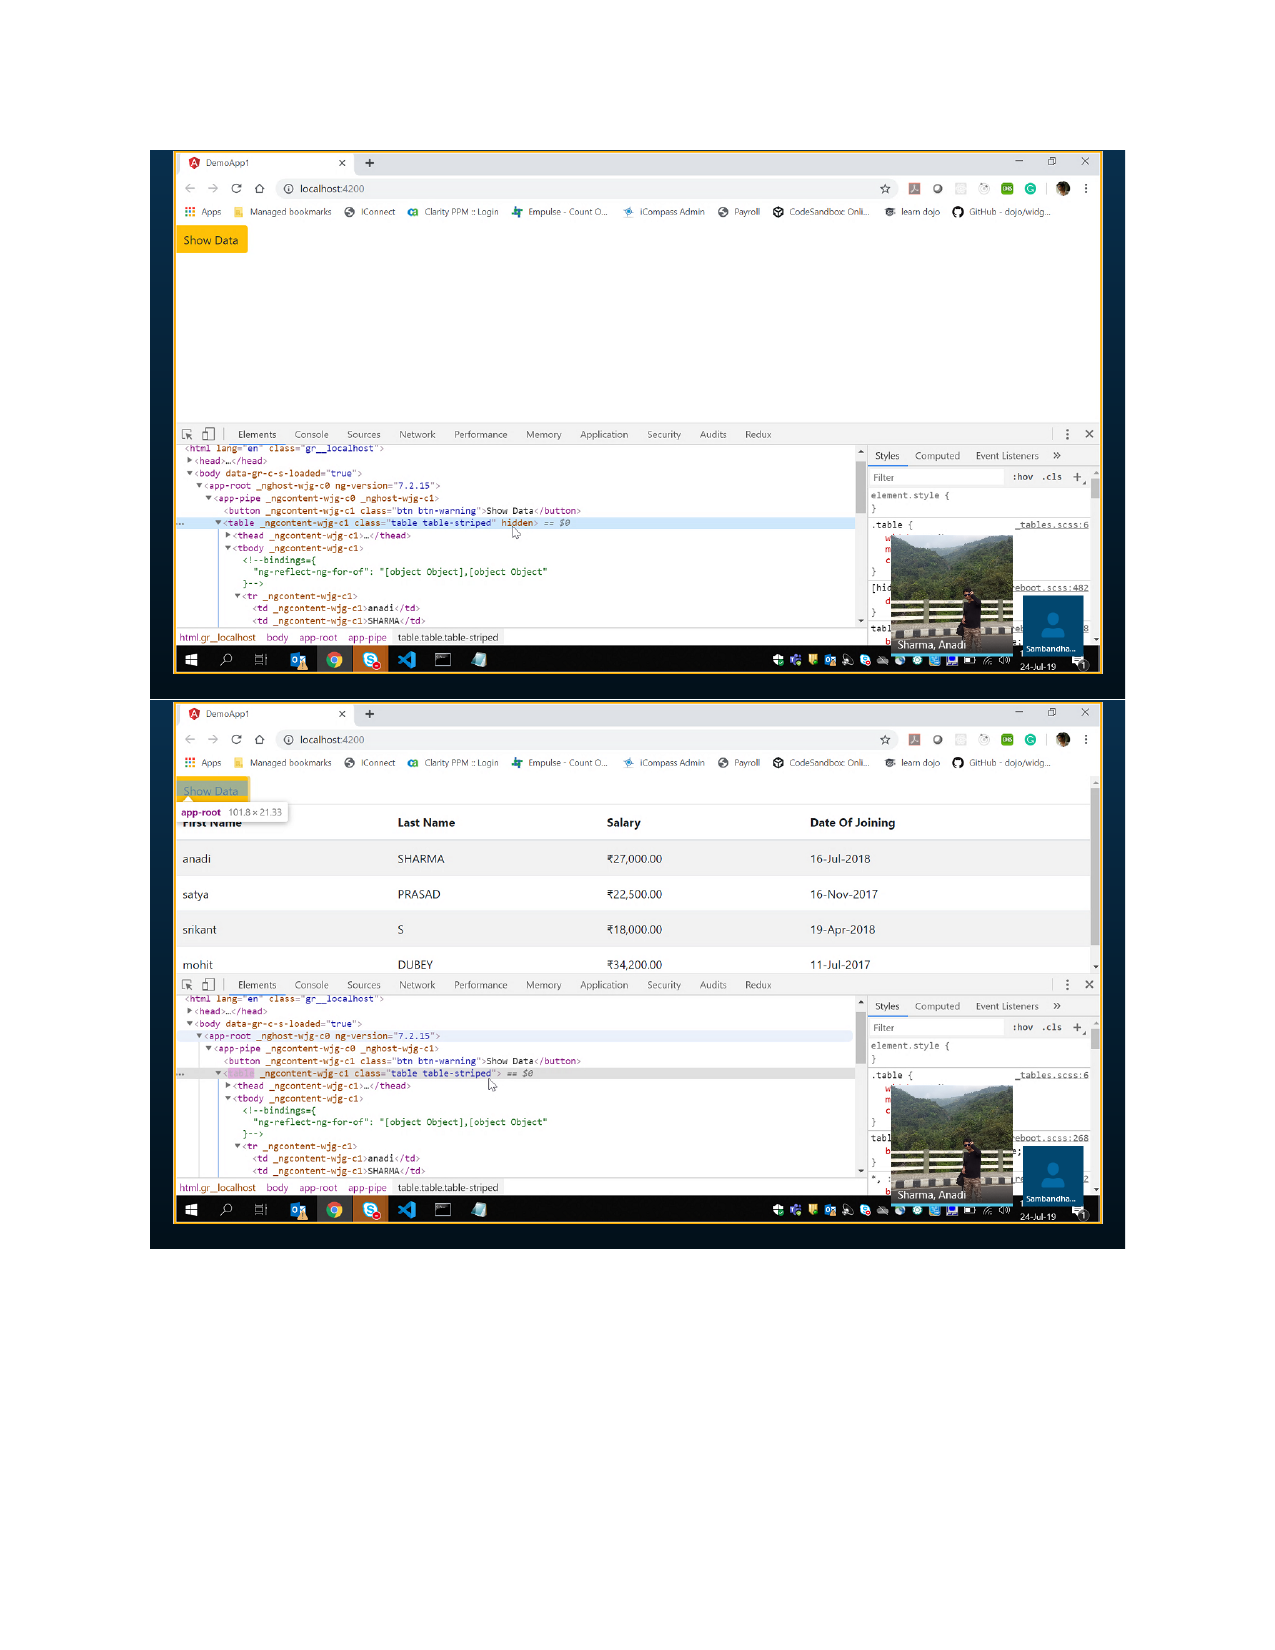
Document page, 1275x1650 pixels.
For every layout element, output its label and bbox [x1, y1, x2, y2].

picture [150, 700, 1125, 1249]
picture [150, 150, 1125, 699]
